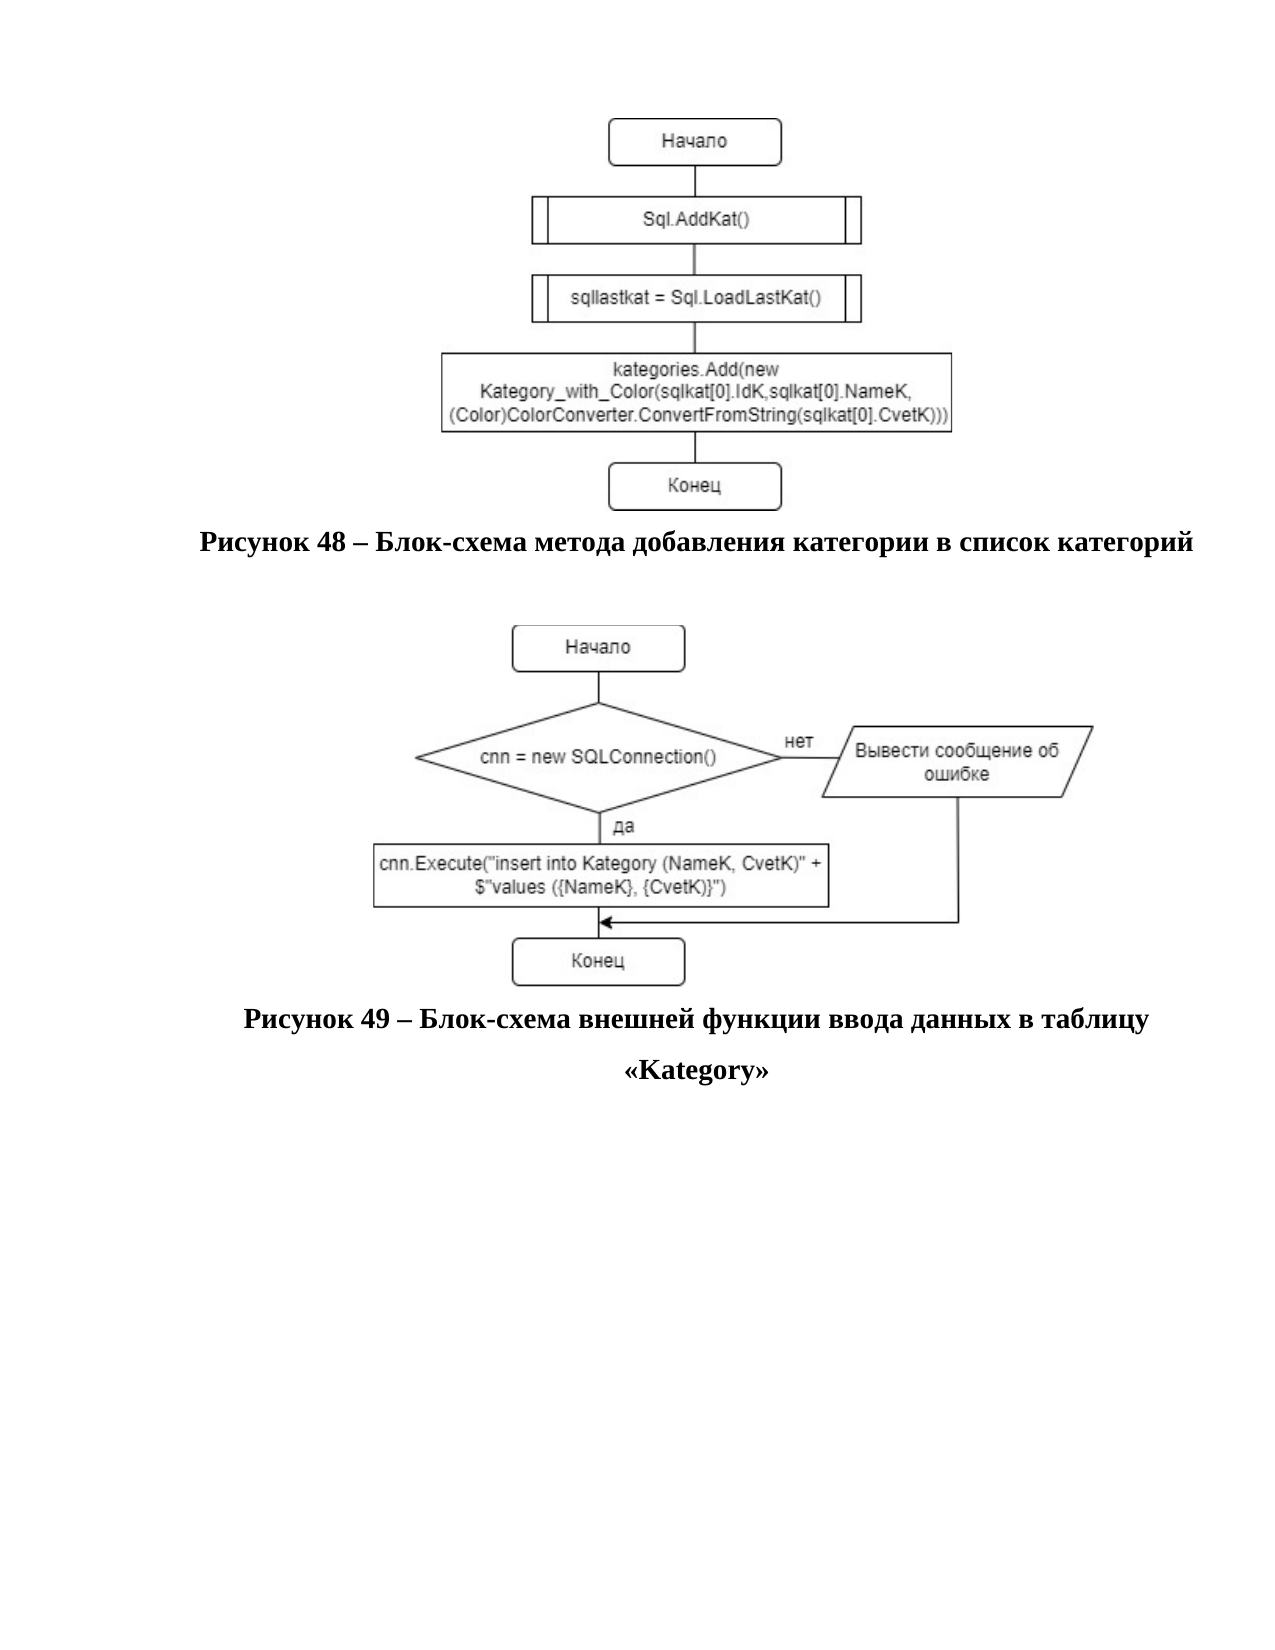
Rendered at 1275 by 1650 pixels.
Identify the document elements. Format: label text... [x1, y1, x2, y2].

picture [373, 625, 1094, 988]
text Рисунок 49 – Блок-схема внешней функции ввода данных в таблицу «Kategory» [177, 1002, 1216, 1085]
text Рисунок 48 – Блок-схема метода добавления категории в список категорий [177, 524, 1216, 558]
picture [441, 118, 953, 511]
